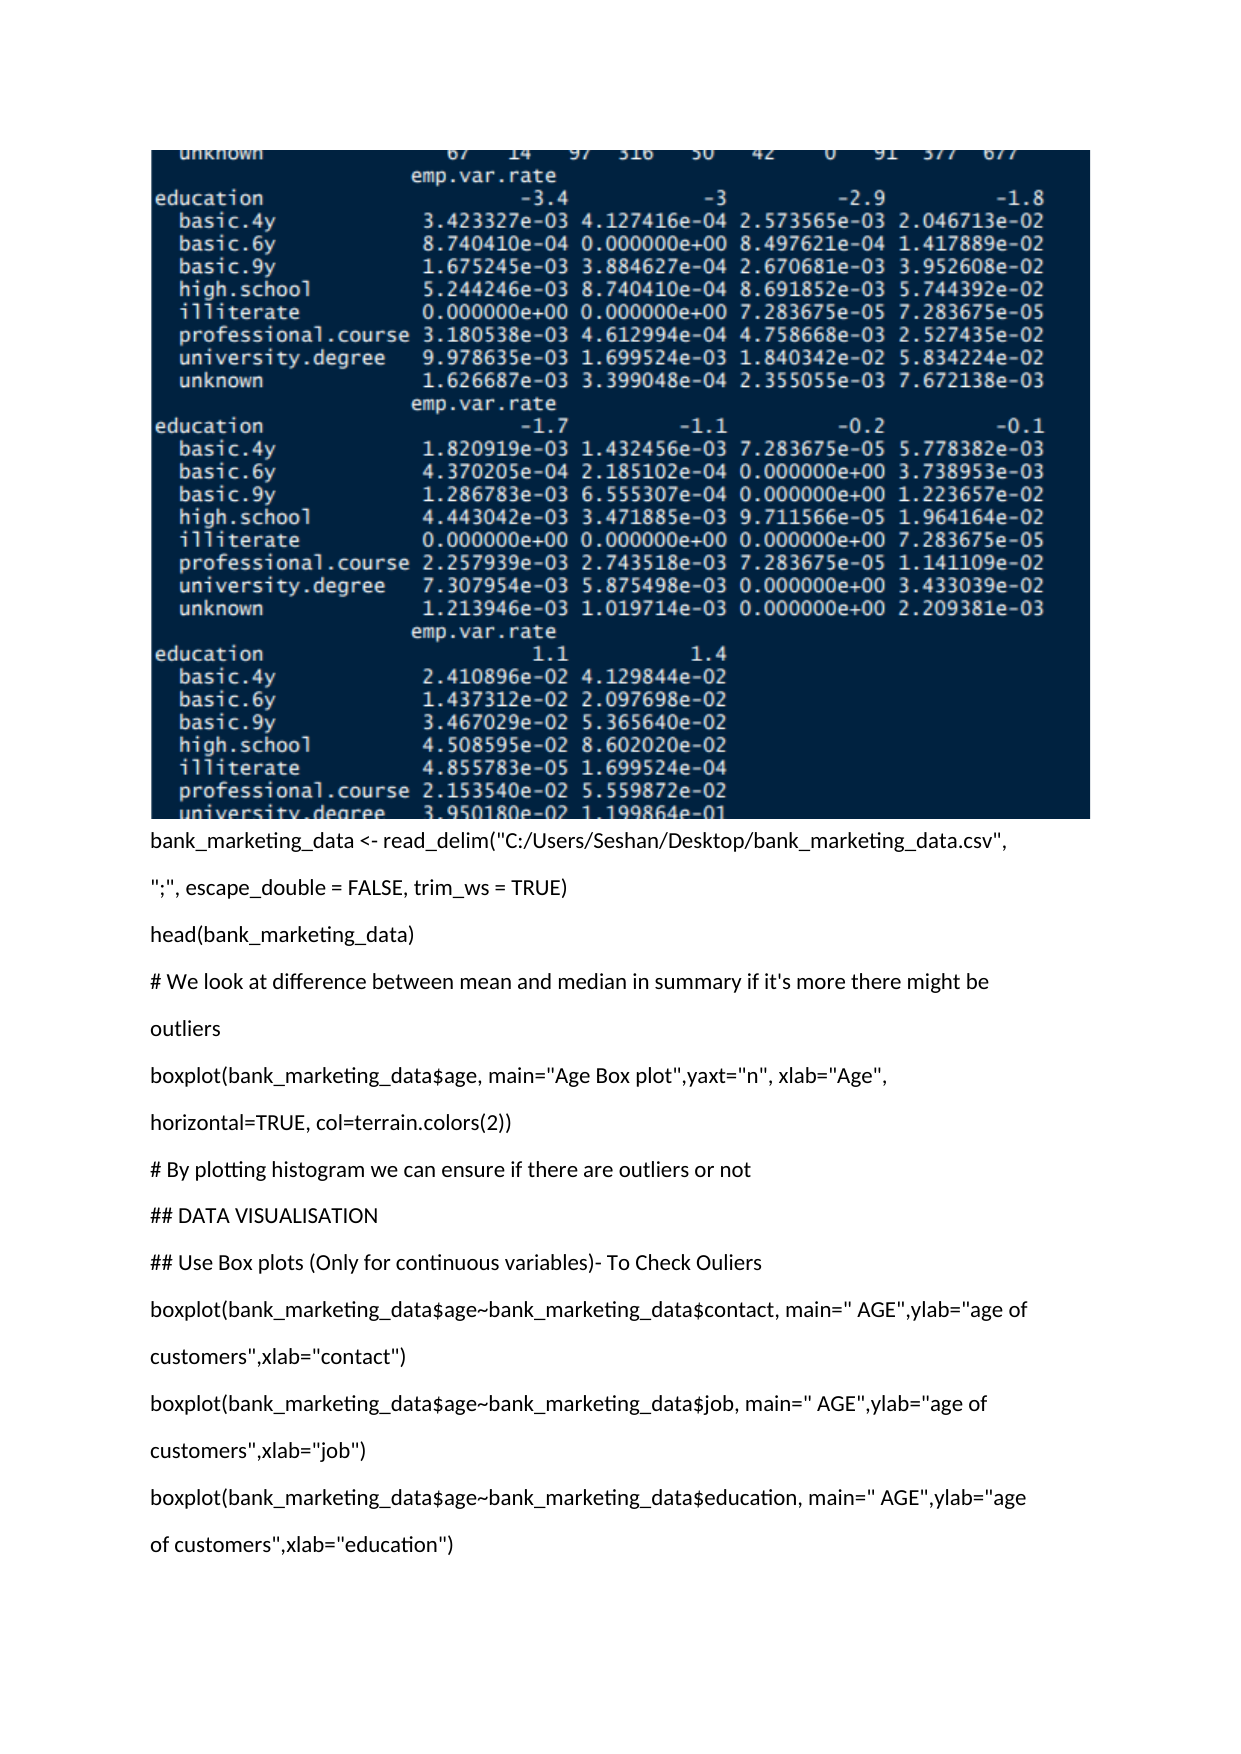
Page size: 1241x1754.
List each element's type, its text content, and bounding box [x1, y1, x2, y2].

text customers",xlab="contact") [150, 1342, 1090, 1370]
text boxplot(bank_marketing_data$age~bank_marketing_data$job, main=" AGE",ylab="age of [150, 1389, 1090, 1417]
text of customers",xlab="education") [150, 1530, 1090, 1558]
text ## DATA VISUALISATION [150, 1202, 1090, 1230]
text boxplot(bank_marketing_data$age, main="Age Box plot",yaxt="n", xlab="Age", [150, 1061, 1090, 1089]
text horizontal=TRUE, col=terrain.colors(2)) [150, 1108, 1090, 1136]
text outliers [150, 1014, 1090, 1042]
text head(bank_marketing_data) [150, 920, 1090, 948]
text with(bank_additional_full, prop.table(table( education,emp.var.rate))) bank_marketing_data <- read_delim("C:/Users/Seshan/Desktop/bank_marketing_data.csv", [150, 819, 1090, 855]
text boxplot(bank_marketing_data$age~bank_marketing_data$contact, main=" AGE",ylab="age of [150, 1295, 1090, 1323]
picture [150, 150, 1091, 819]
text boxplot(bank_marketing_data$age~bank_marketing_data$education, main=" AGE",ylab="age [150, 1483, 1090, 1511]
text # By plotting histogram we can ensure if there are outliers or not [150, 1155, 1090, 1183]
text # We look at difference between mean and median in summary if it's more there might be [150, 967, 1090, 995]
text ";", escape_double = FALSE, trim_ws = TRUE) [150, 873, 1090, 902]
text customers",xlab="job") [150, 1436, 1090, 1464]
text ## Use Box plots (Only for continuous variables)- To Check Ouliers [150, 1248, 1090, 1277]
